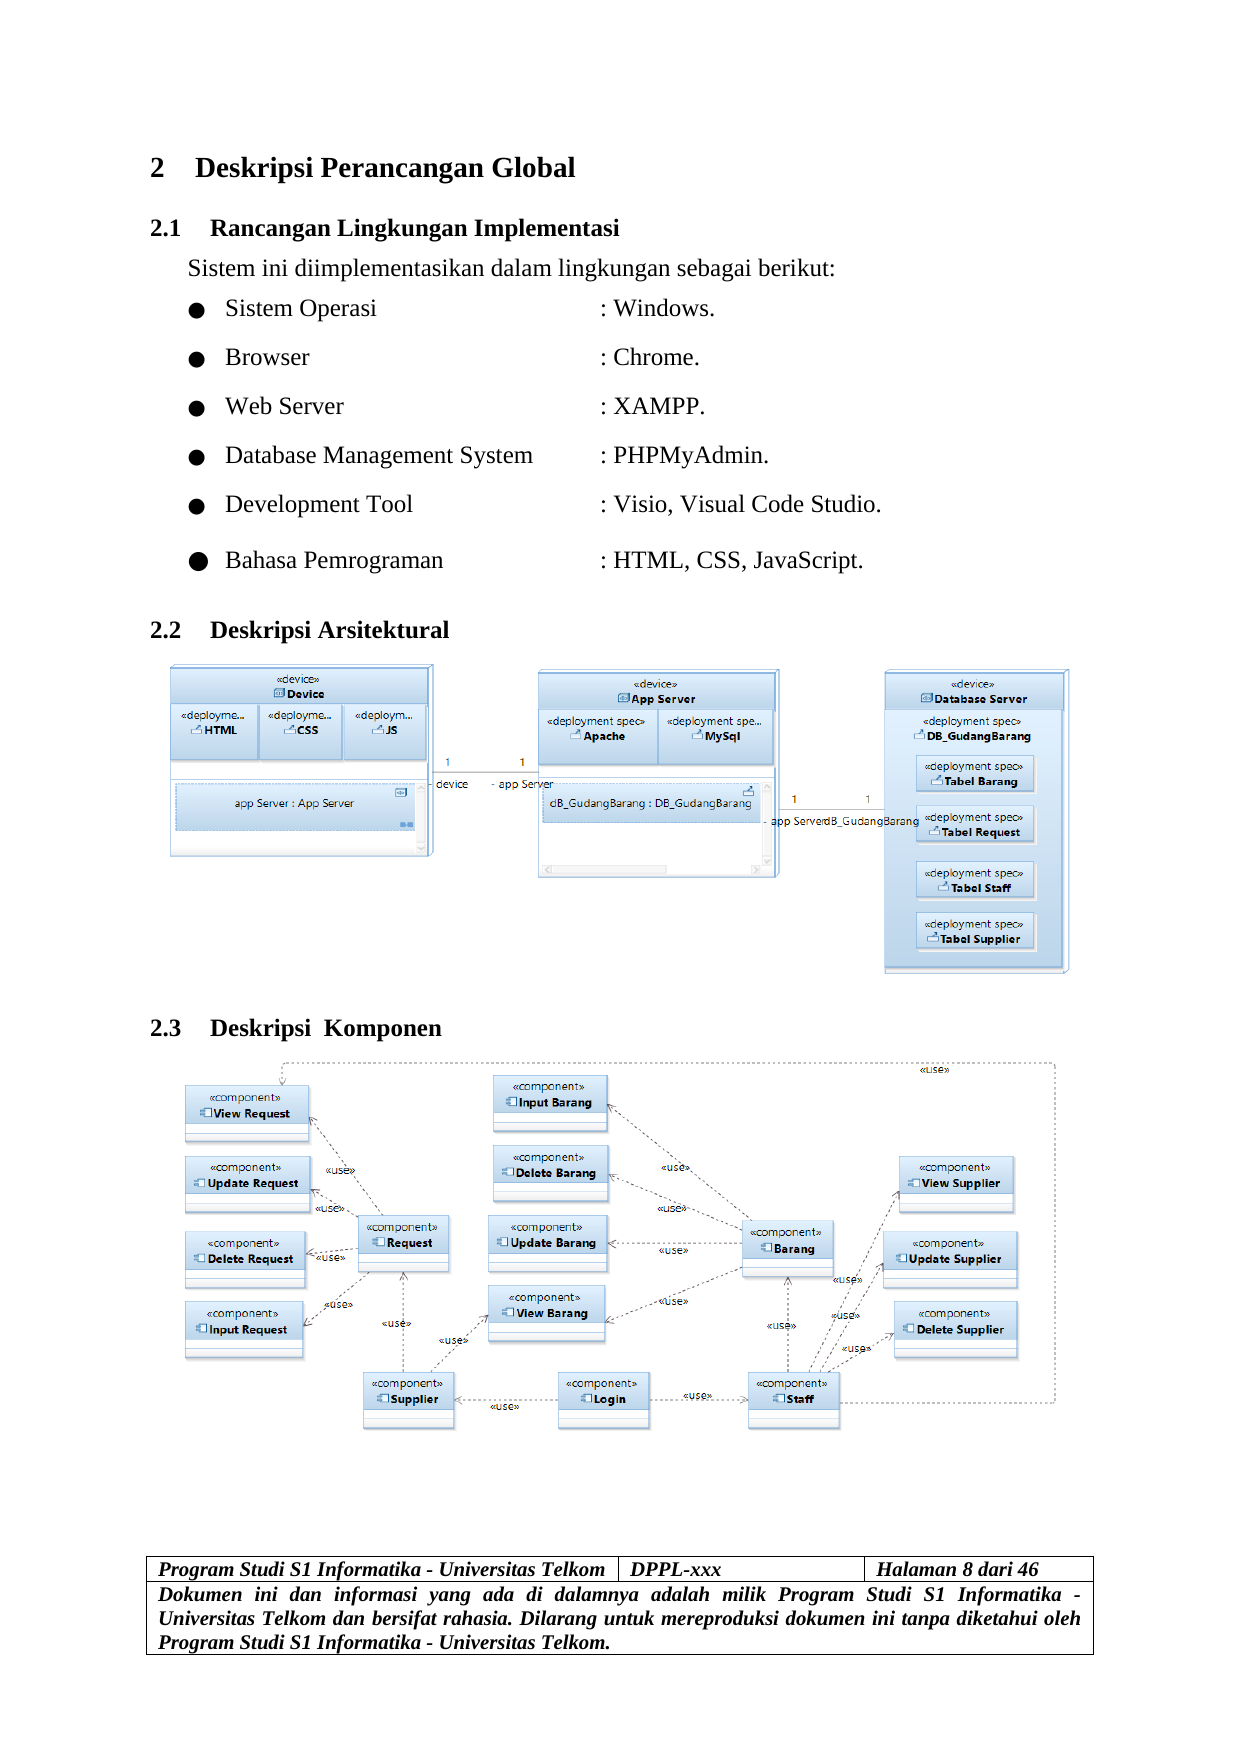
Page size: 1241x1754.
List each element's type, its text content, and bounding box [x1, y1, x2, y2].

subtitle Rancangan Lingkungan Implementasi [150, 213, 1090, 242]
text Sistem ini diimplementasikan dalam lingkungan sebagai berikut: [150, 253, 1090, 282]
list Browser : Chrome. [187, 335, 1090, 378]
list Development Tool : Visio, Visual Code Studio. [187, 482, 1090, 525]
list Web Server : XAMPP. [187, 384, 1090, 427]
subtitle Deskripsi Komponen [150, 1013, 1090, 1042]
subtitle Deskripsi Arsitektural [150, 615, 1090, 644]
picture [160, 654, 1080, 986]
list Sistem Operasi : Windows. [187, 286, 1090, 328]
picture [172, 1052, 1068, 1437]
list Database Management System : PHPMyAdmin. [187, 433, 1090, 476]
subtitle Deskripsi Perancangan Global [150, 150, 1090, 183]
list Bahasa Pemrograman : HTML, CSS, JavaScript. [187, 531, 1090, 582]
